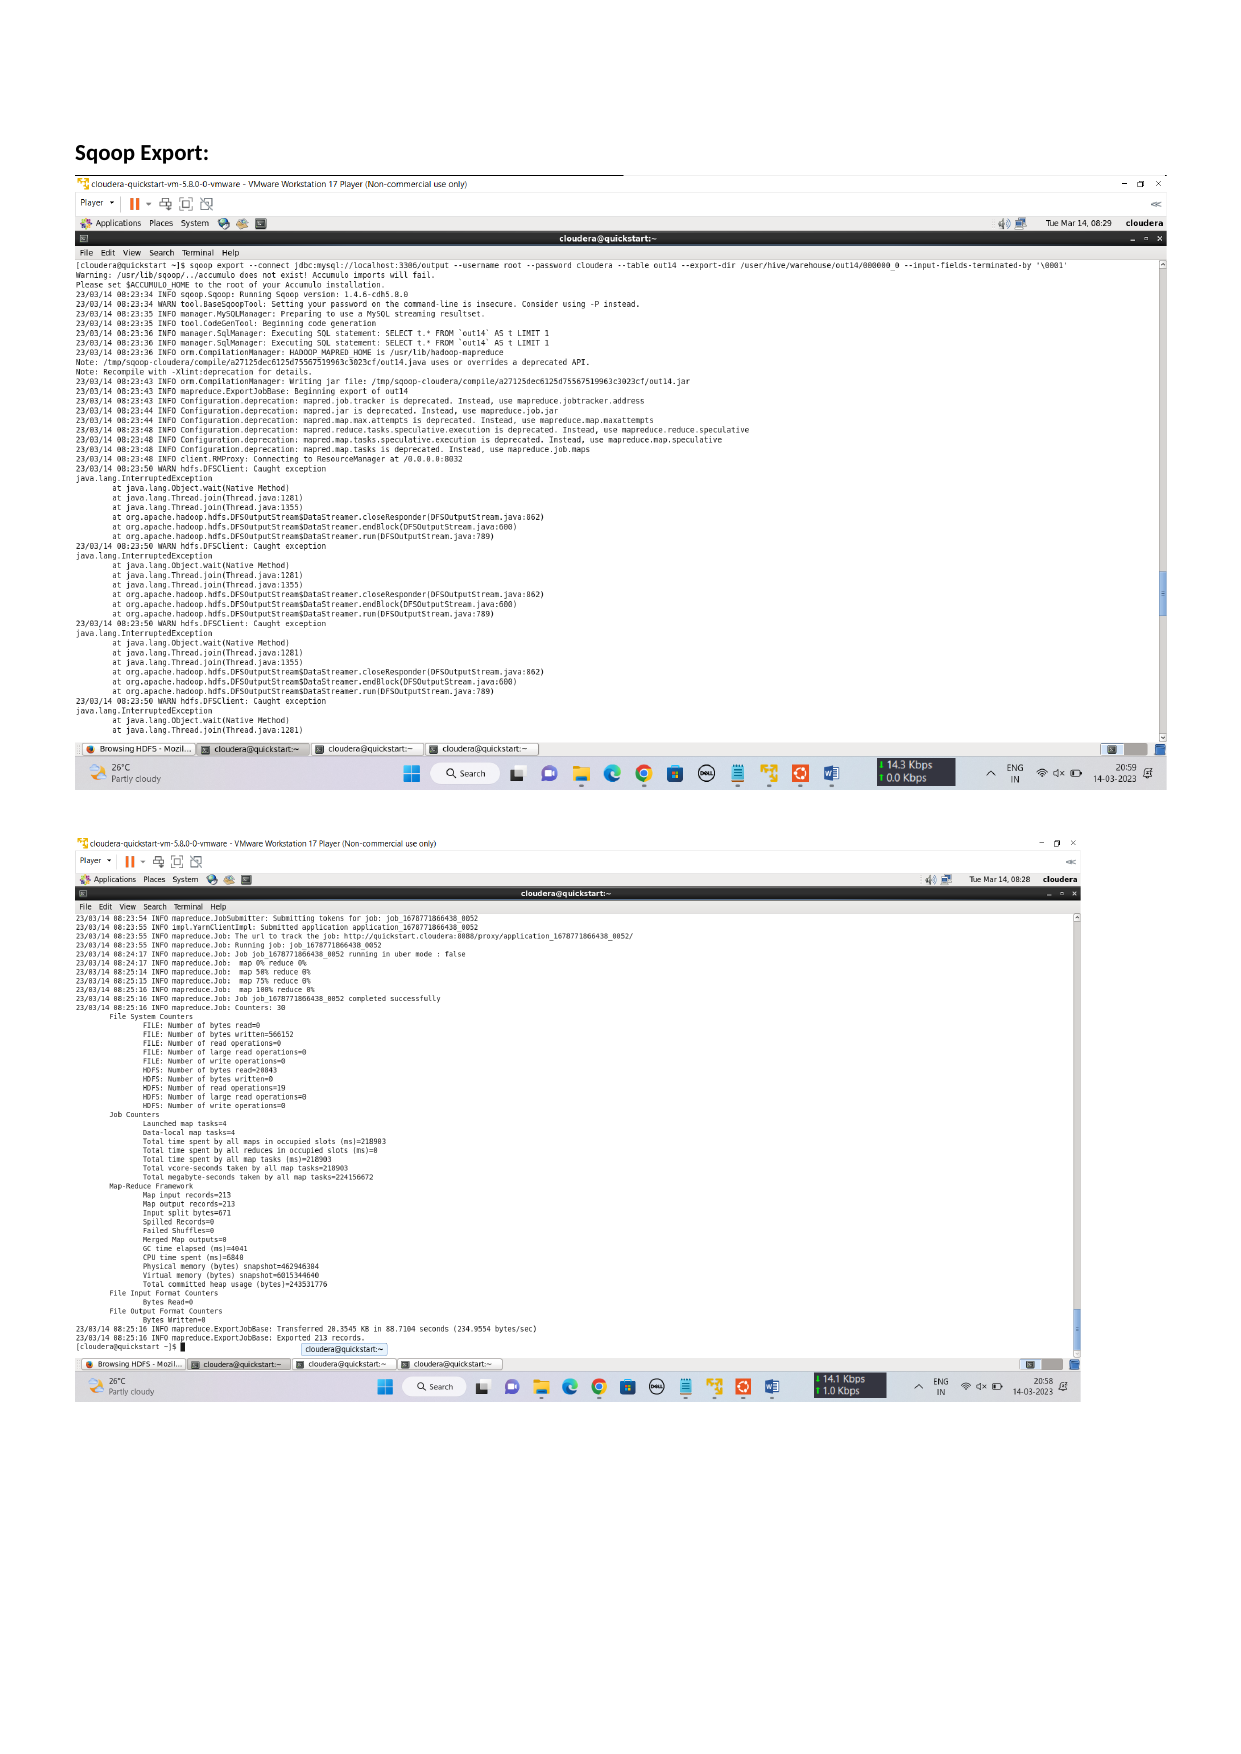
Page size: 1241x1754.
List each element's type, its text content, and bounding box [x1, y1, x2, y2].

picture [75, 175, 1167, 790]
picture [75, 836, 1081, 1402]
text Sqoop Export: [75, 138, 1214, 166]
